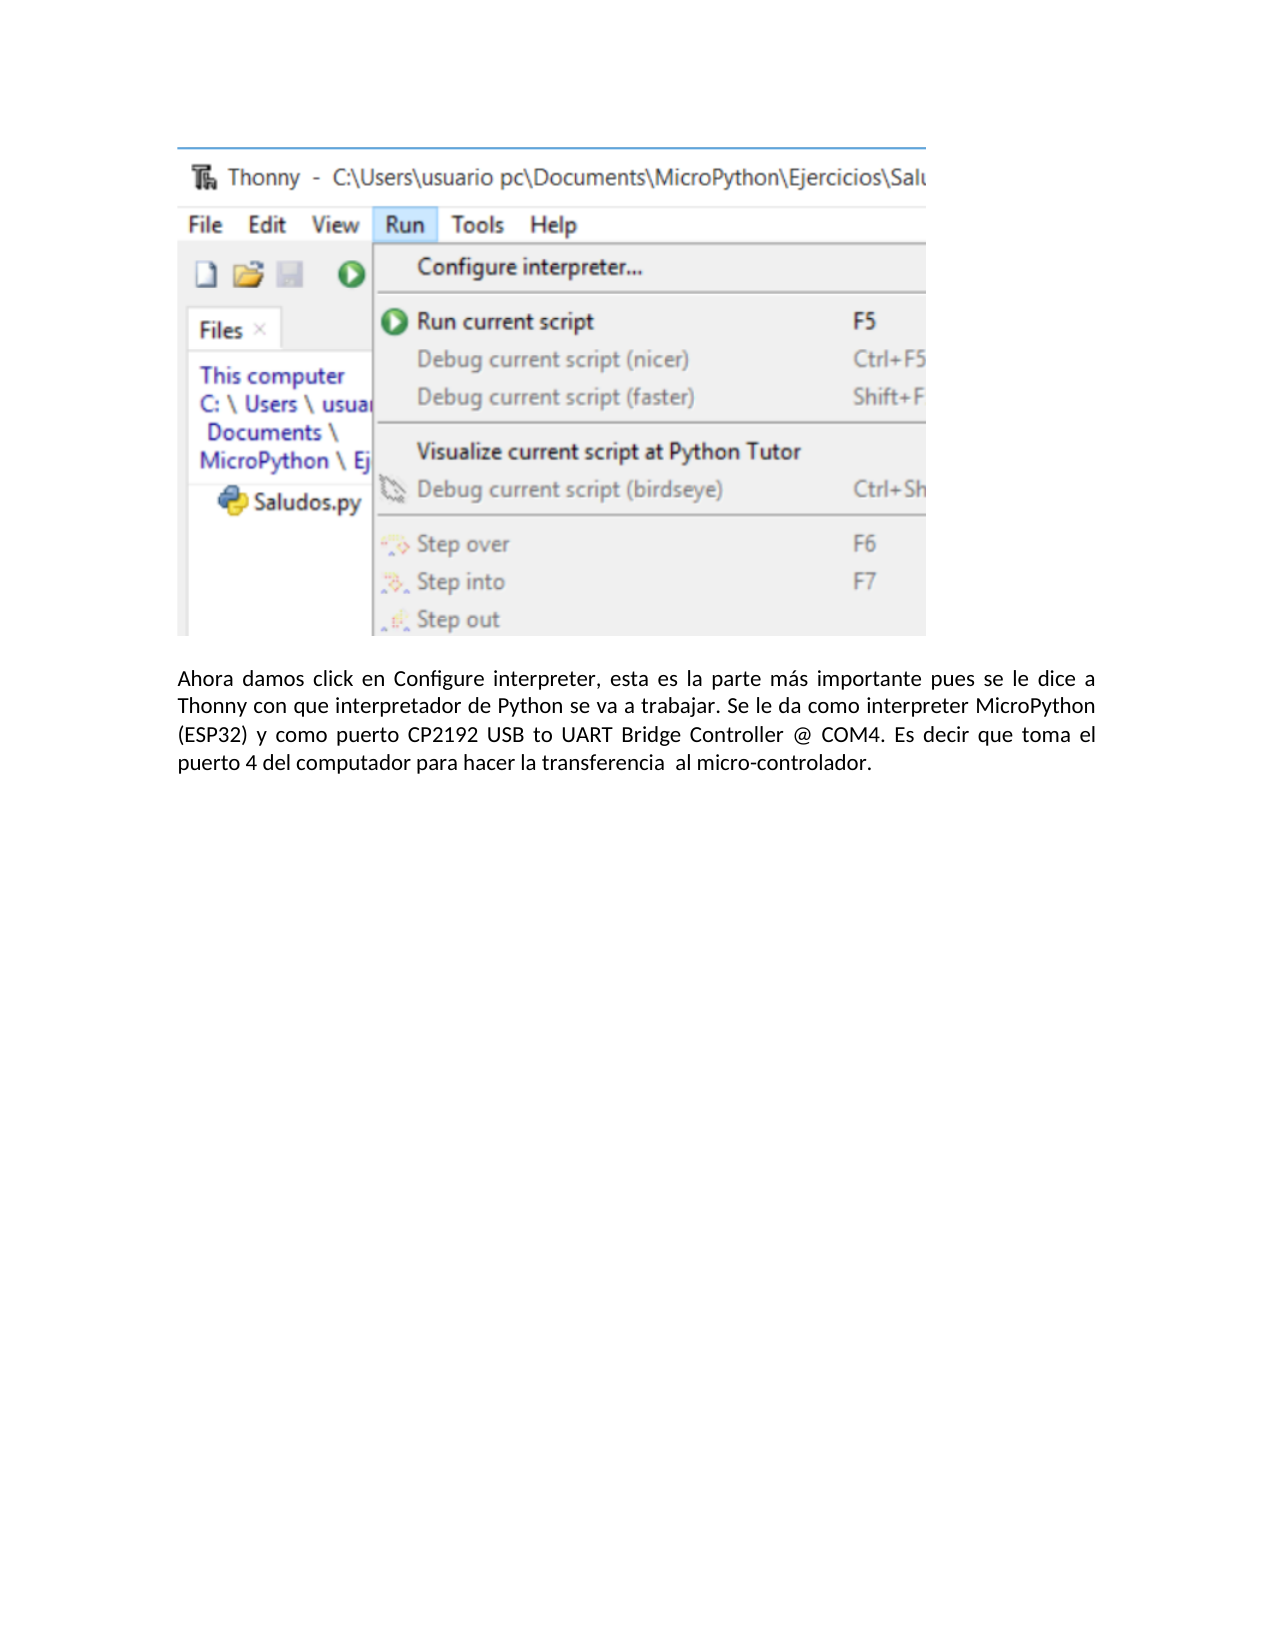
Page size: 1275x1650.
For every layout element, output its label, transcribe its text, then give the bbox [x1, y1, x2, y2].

text Ahora damos click en Configure interpreter, esta es la parte más importante pues se le dice a Thonny con que interpretador de Python se va a trabajar. Se le da como interpreter MicroPython (ESP32) y como puerto CP2192 USB to UART Bridge Controller @ COM4. Es decir que toma el puerto 4 del computador para hacer la transferencia al micro-controlador. [177, 664, 1098, 776]
picture [177, 147, 926, 636]
